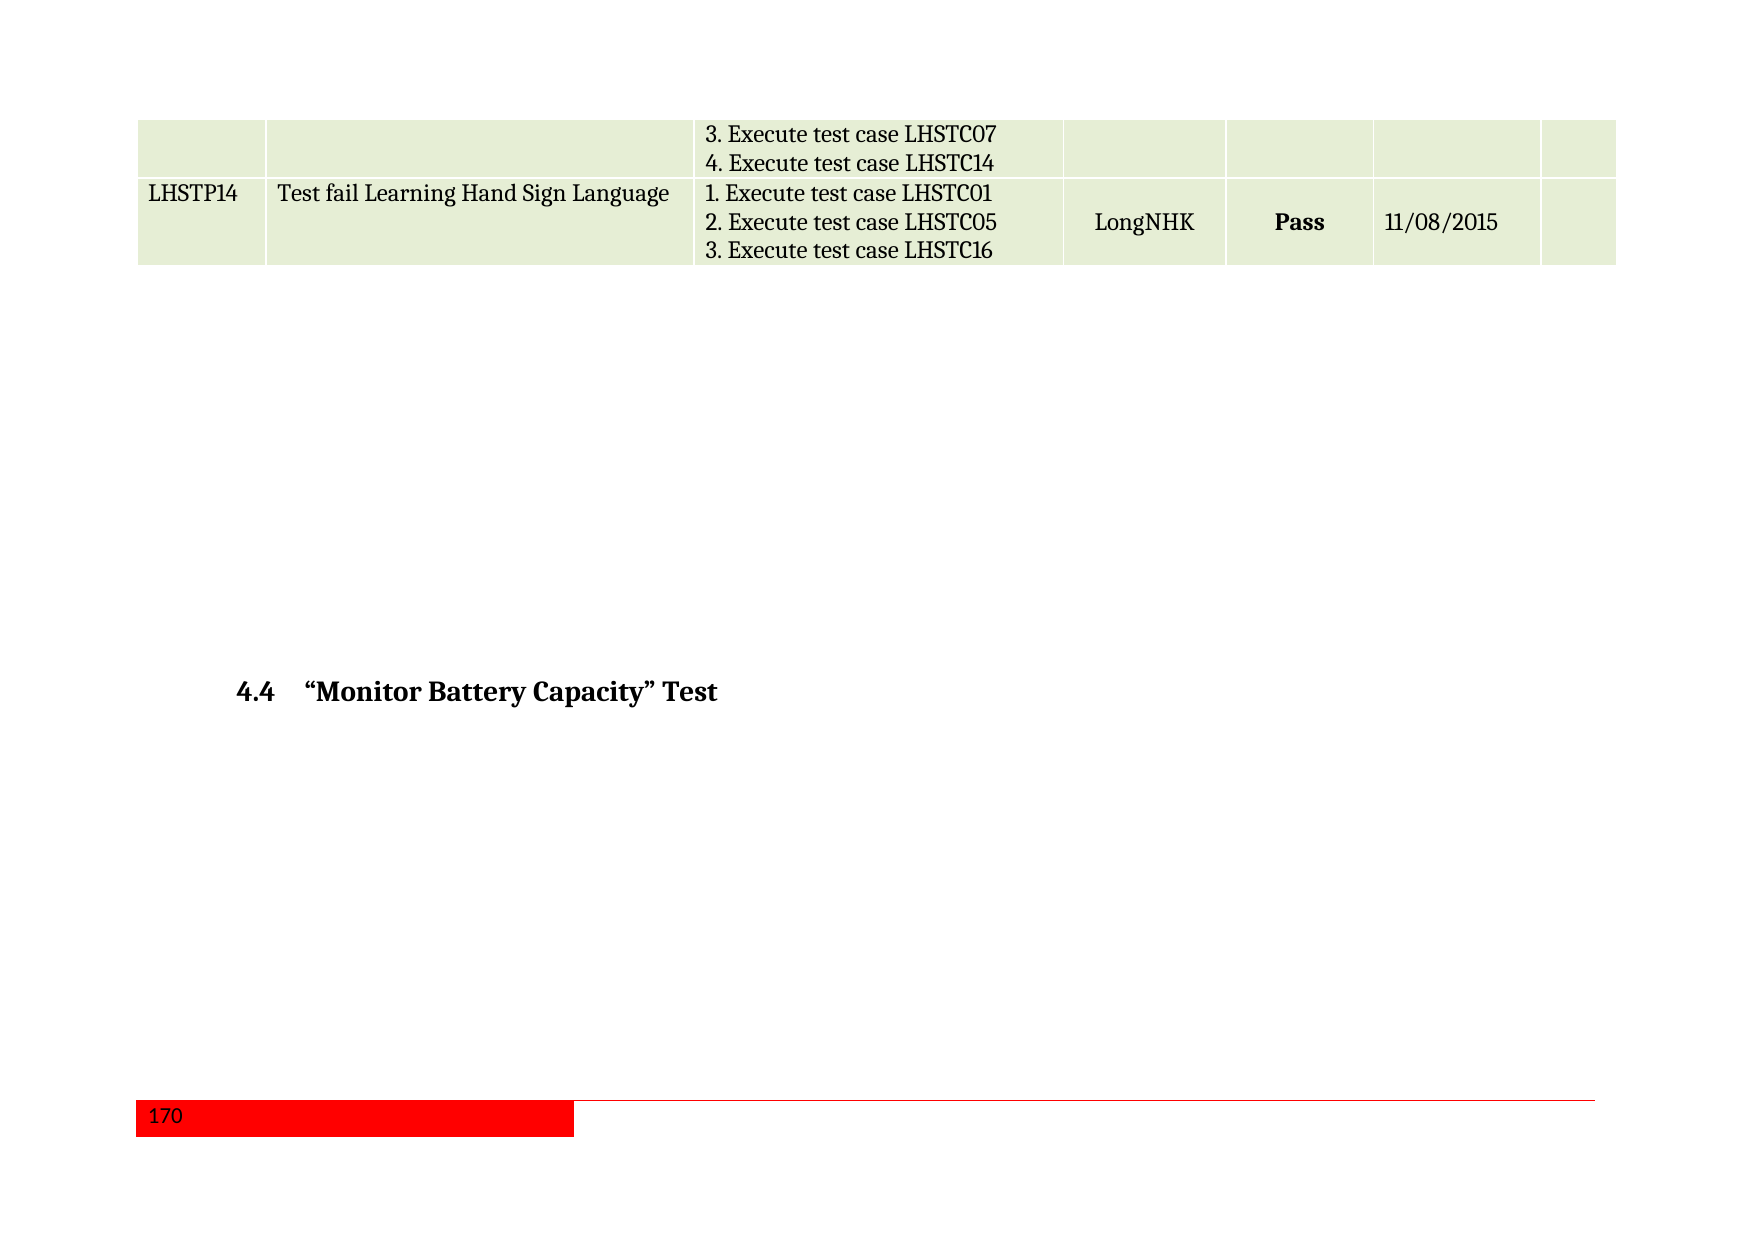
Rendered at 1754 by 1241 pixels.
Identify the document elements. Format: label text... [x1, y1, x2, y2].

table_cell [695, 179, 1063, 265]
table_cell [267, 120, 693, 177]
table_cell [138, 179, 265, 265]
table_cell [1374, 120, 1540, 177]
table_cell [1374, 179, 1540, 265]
subtitle “Monitor Battery Capacity” Test [236, 675, 1606, 709]
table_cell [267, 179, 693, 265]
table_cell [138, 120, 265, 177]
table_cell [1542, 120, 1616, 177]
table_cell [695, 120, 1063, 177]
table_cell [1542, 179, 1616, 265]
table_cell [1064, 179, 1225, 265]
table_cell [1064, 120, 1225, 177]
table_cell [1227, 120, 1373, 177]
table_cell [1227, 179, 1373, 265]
